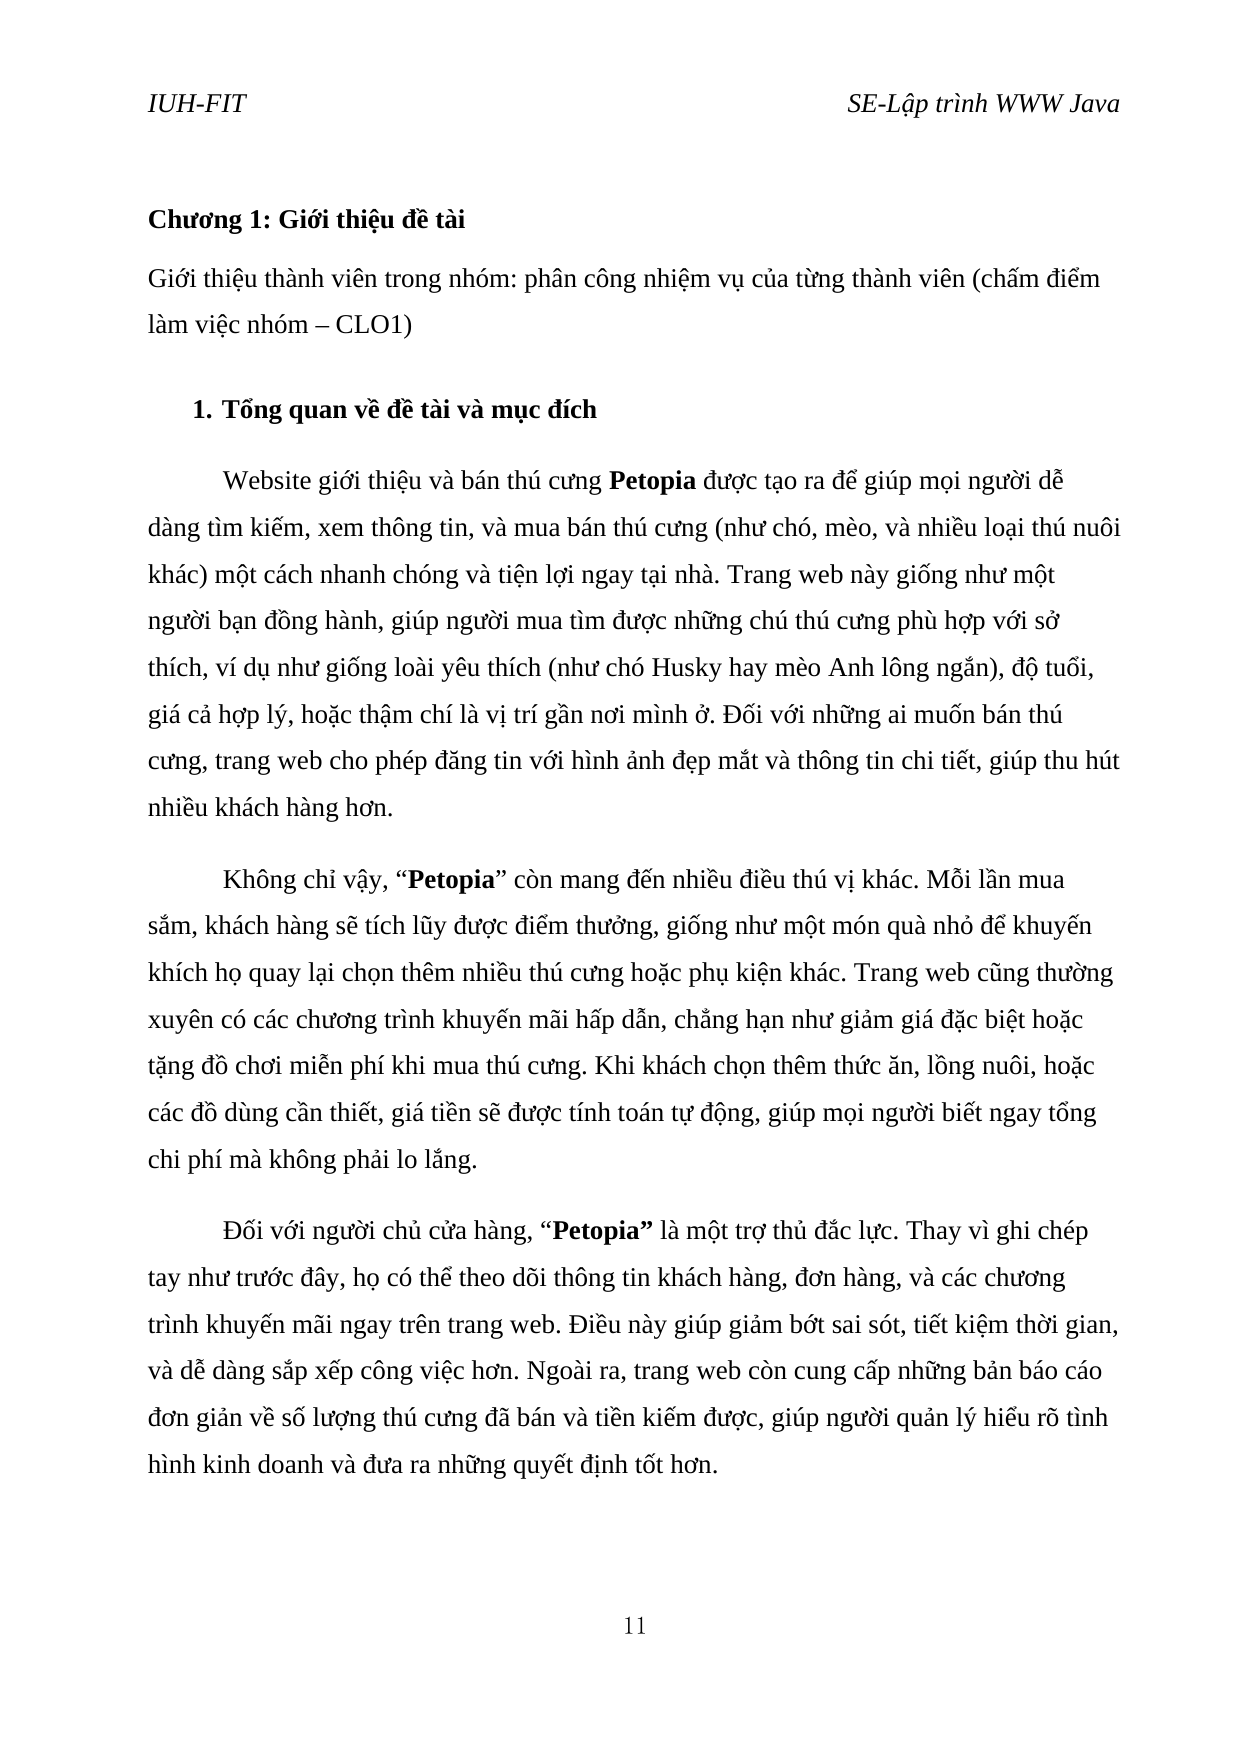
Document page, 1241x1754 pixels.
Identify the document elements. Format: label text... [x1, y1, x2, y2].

text Giới thiệu thành viên trong nhóm: phân công nhiệm vụ của từng thành viên (chấm điểm làm việc nhóm – CLO1) [148, 262, 1122, 340]
subtitle Tổng quan về đề tài và mục đích [192, 393, 1122, 424]
subtitle Chương 1: Giới thiệu đề tài [148, 203, 1122, 234]
text Website giới thiệu và bán thú cưng Petopia được tạo ra để giúp mọi người dễ dàng tìm kiếm, xem thông tin, và mua bán thú cưng (như chó, mèo, và nhiều loại thú nuôi khác) một cách nhanh chóng và tiện lợi ngay tại nhà. Trang web này giống như một người bạn đồng hành, giúp người mua tìm được những chú thú cưng phù hợp với sở thích, ví dụ như giống loài yêu thích (như chó Husky hay mèo Anh lông ngắn), độ tuổi, giá cả hợp lý, hoặc thậm chí là vị trí gần nơi mình ở. Đối với những ai muốn bán thú cưng, trang web cho phép đăng tin với hình ảnh đẹp mắt và thông tin chi tiết, giúp thu hút nhiều khách hàng hơn. [148, 464, 1122, 822]
text Đối với người chủ cửa hàng, “Petopia” là một trợ thủ đắc lực. Thay vì ghi chép tay như trước đây, họ có thể theo dõi thông tin khách hàng, đơn hàng, và các chương trình khuyến mãi ngay trên trang web. Điều này giúp giảm bớt sai sót, tiết kiệm thời gian, và dễ dàng sắp xếp công việc hơn. Ngoài ra, trang web còn cung cấp những bản báo cáo đơn giản về số lượng thú cưng đã bán và tiền kiếm được, giúp người quản lý hiểu rõ tình hình kinh doanh và đưa ra những quyết định tốt hơn. [148, 1214, 1122, 1479]
text Không chỉ vậy, “Petopia” còn mang đến nhiều điều thú vị khác. Mỗi lần mua sắm, khách hàng sẽ tích lũy được điểm thưởng, giống như một món quà nhỏ để khuyến khích họ quay lại chọn thêm nhiều thú cưng hoặc phụ kiện khác. Trang web cũng thường xuyên có các chương trình khuyến mãi hấp dẫn, chẳng hạn như giảm giá đặc biệt hoặc tặng đồ chơi miễn phí khi mua thú cưng. Khi khách chọn thêm thức ăn, lồng nuôi, hoặc các đồ dùng cần thiết, giá tiền sẽ được tính toán tự động, giúp mọi người biết ngay tổng chi phí mà không phải lo lắng. [148, 863, 1122, 1174]
